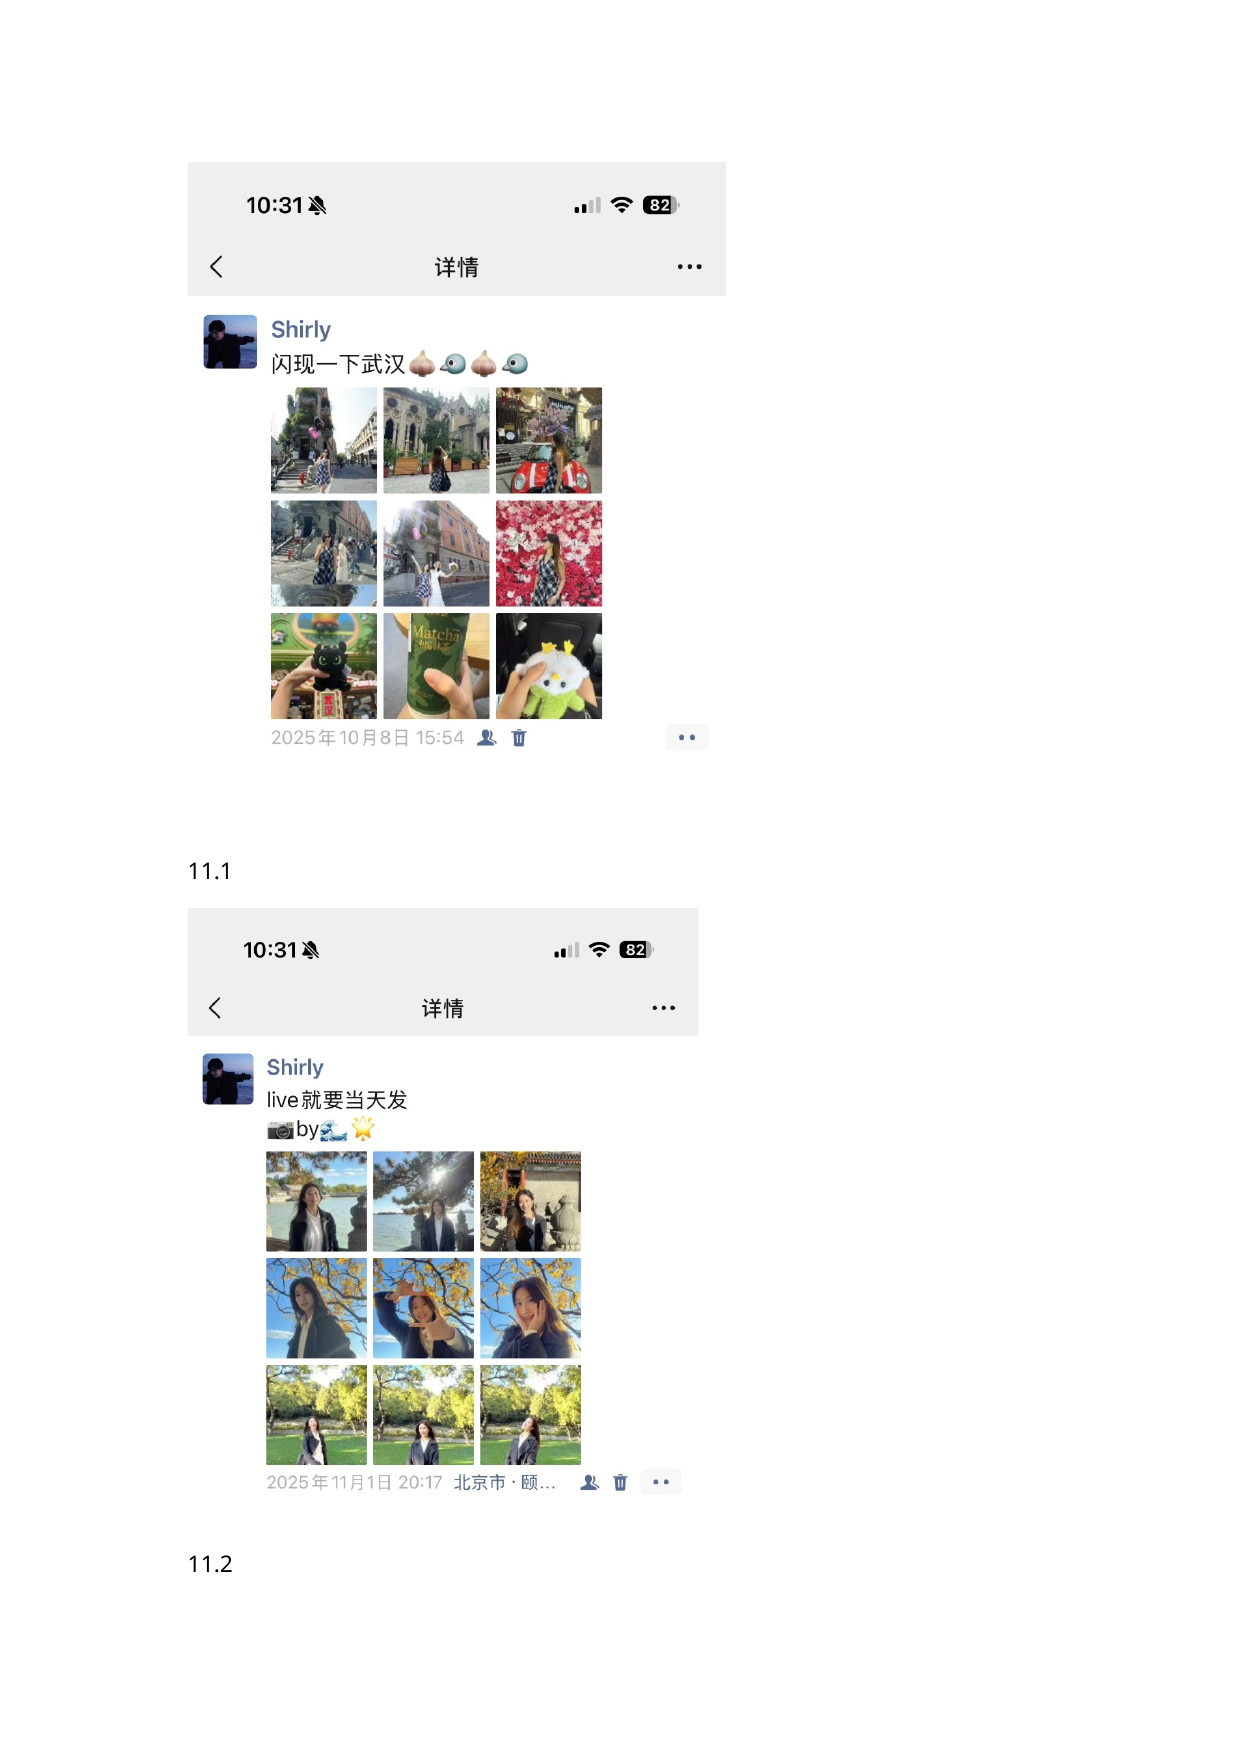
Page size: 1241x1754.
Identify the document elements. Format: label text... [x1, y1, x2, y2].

text 11.1 [187, 855, 1053, 887]
picture [187, 908, 699, 1499]
text 11.2 [187, 1547, 1053, 1580]
picture [187, 162, 727, 753]
